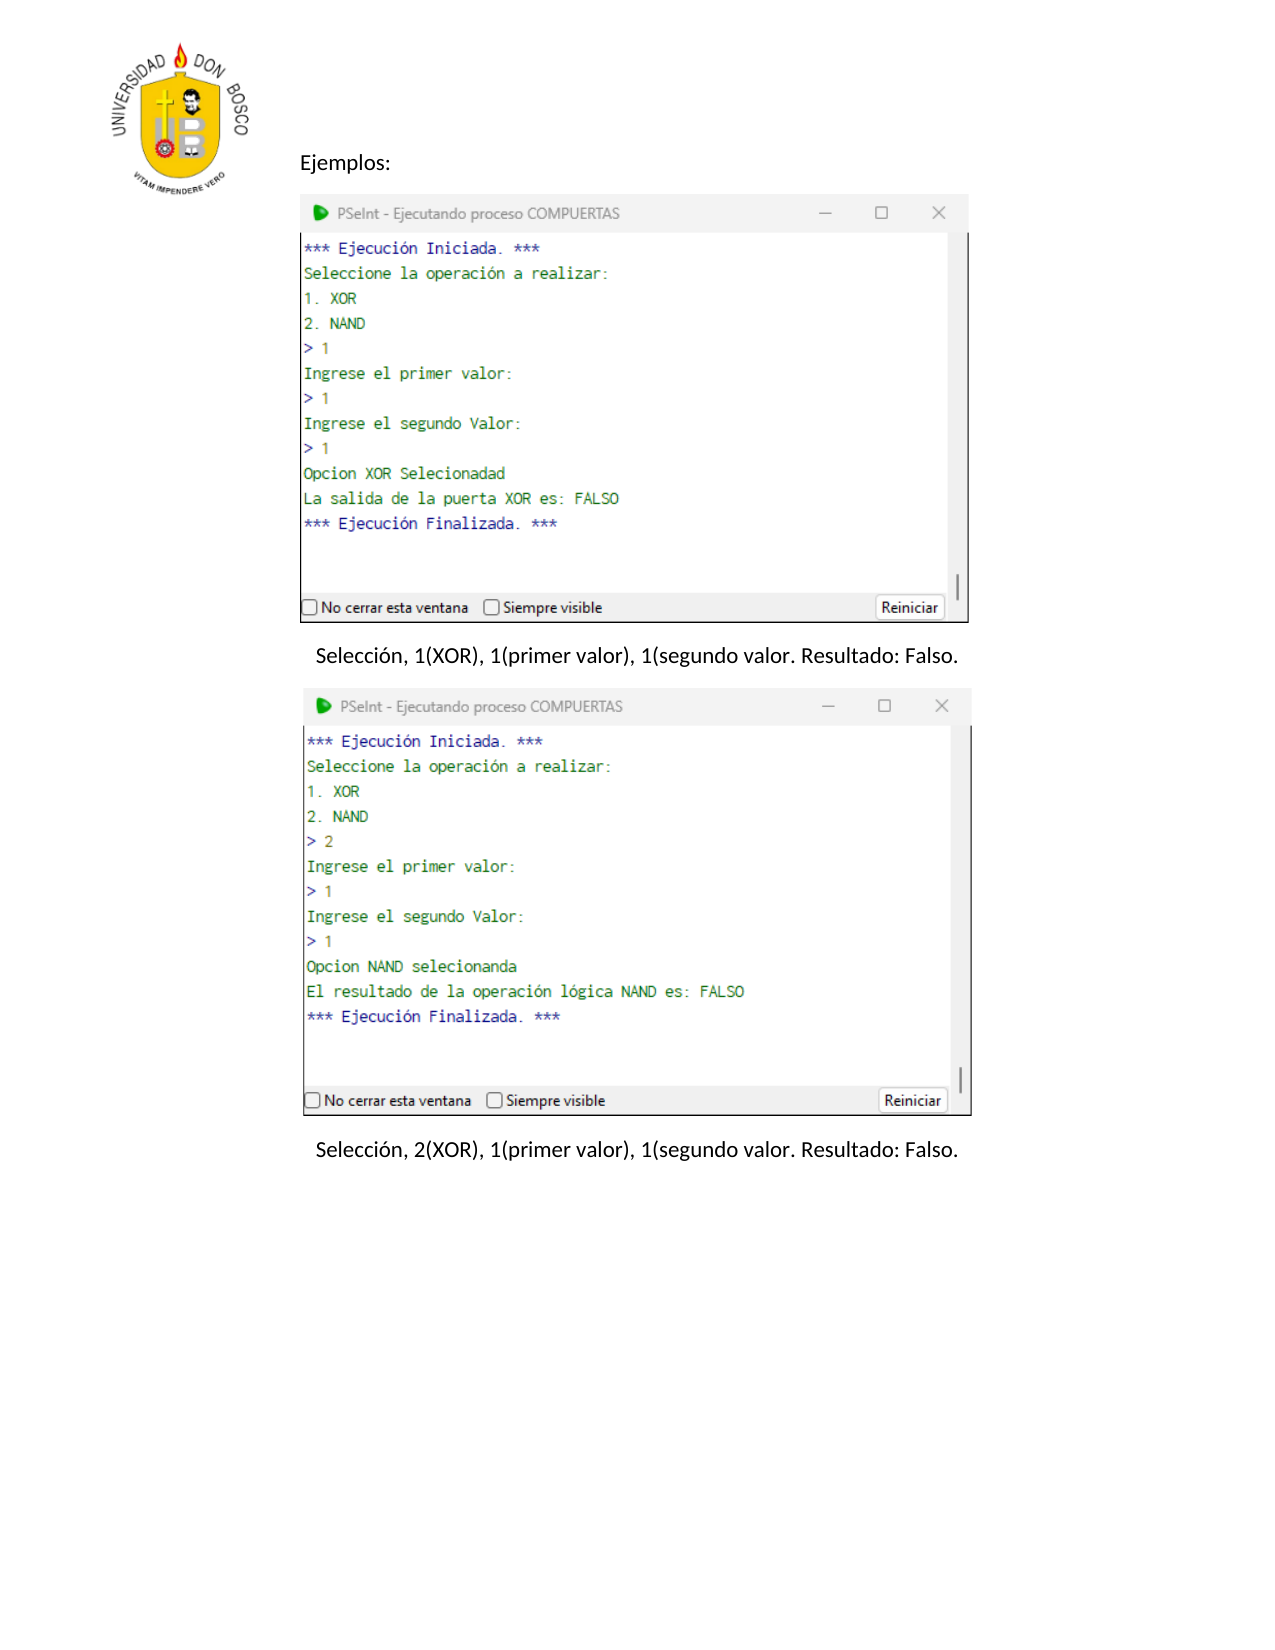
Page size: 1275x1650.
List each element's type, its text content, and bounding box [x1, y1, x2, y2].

text Ejemplos: [282, 148, 1098, 176]
text Selección, 2(XOR), 1(primer valor), 1(segundo valor. Resultado: Falso. [177, 1135, 1098, 1163]
picture [81, 20, 282, 221]
text Selección, 1(XOR), 1(primer valor), 1(segundo valor. Resultado: Falso. [177, 641, 1098, 669]
